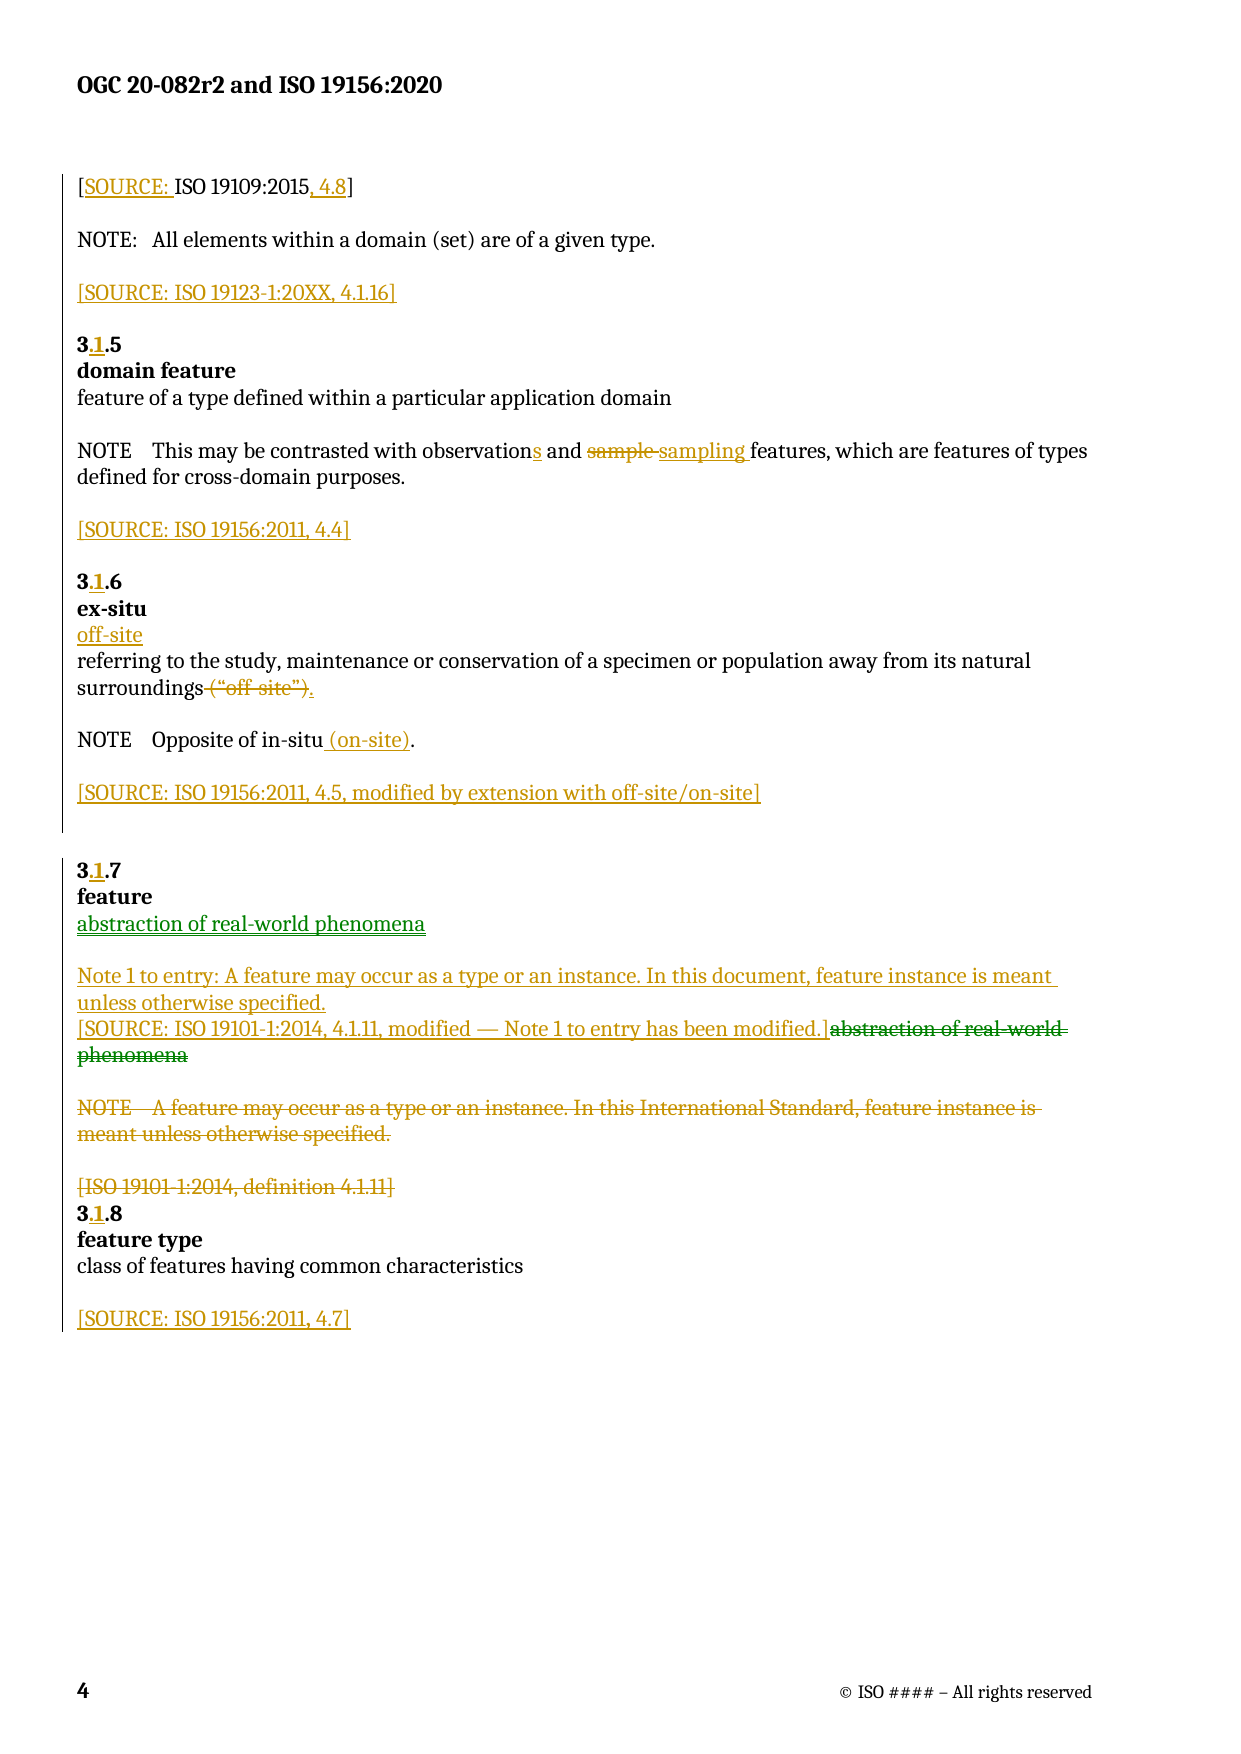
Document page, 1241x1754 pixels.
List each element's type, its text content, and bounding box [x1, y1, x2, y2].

text referring to the study, maintenance or conservation of a specimen or population away from its natural surroundings [77, 648, 1092, 701]
text NOTE: All elements within a domain (set) are of a given type. [77, 227, 1092, 253]
text feature type [77, 1227, 1092, 1253]
text NOTE Opposite of in-situ. [77, 727, 1092, 754]
text NOTE This may be contrasted with observation and features, which are features of types defined for cross-domain purposes. [77, 437, 1092, 490]
text 3.7 [77, 858, 1092, 884]
text [ISO 19109:2015] [77, 174, 1092, 200]
text 3.8 [77, 1200, 1092, 1227]
text feature [77, 884, 1092, 910]
text ex-situ [77, 596, 1092, 622]
text domain feature [77, 358, 1092, 385]
text feature of a type defined within a particular application domain [77, 385, 1092, 411]
text class of features having common characteristics [77, 1253, 1092, 1279]
text 3.6 [77, 569, 1092, 596]
text 3.5 [77, 332, 1092, 358]
